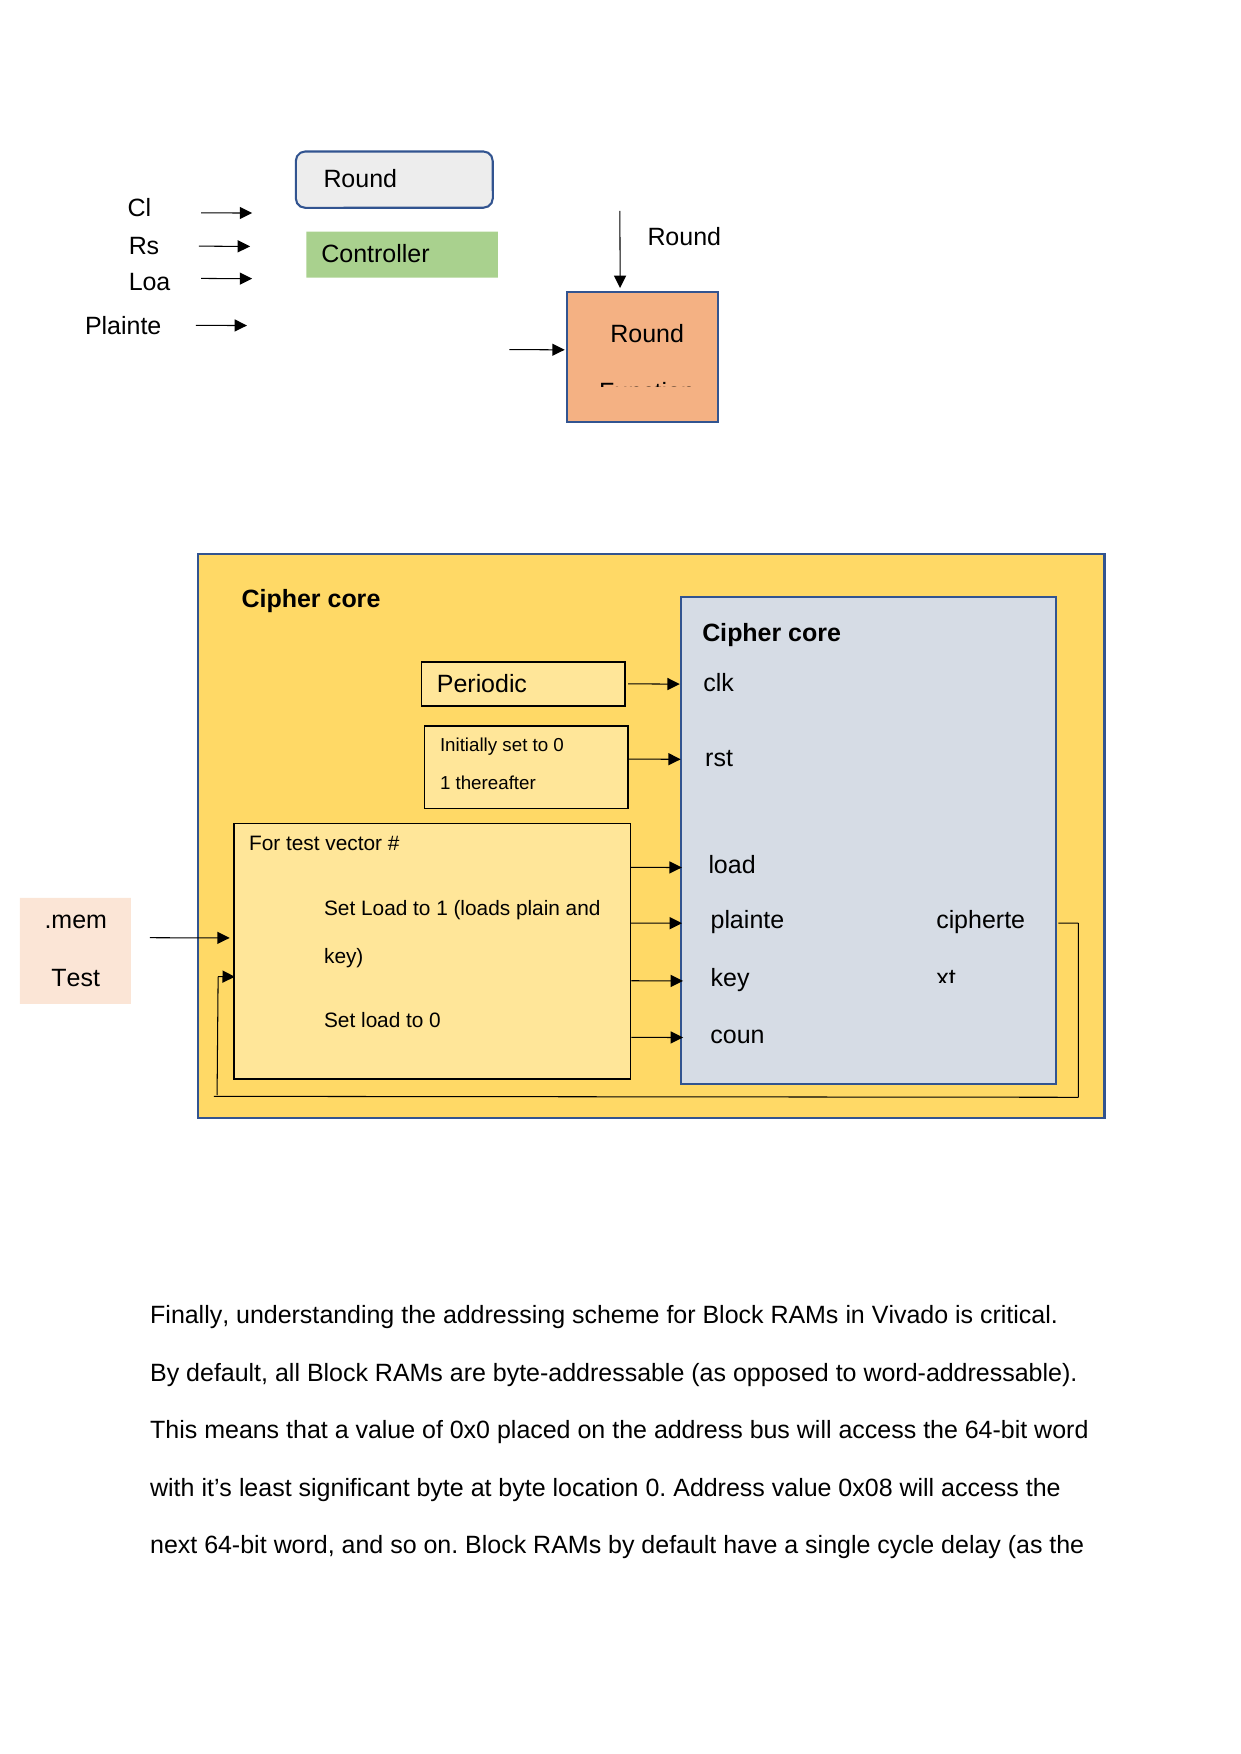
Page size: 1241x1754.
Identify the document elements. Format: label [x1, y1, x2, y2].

text [150, 1300, 1090, 1559]
